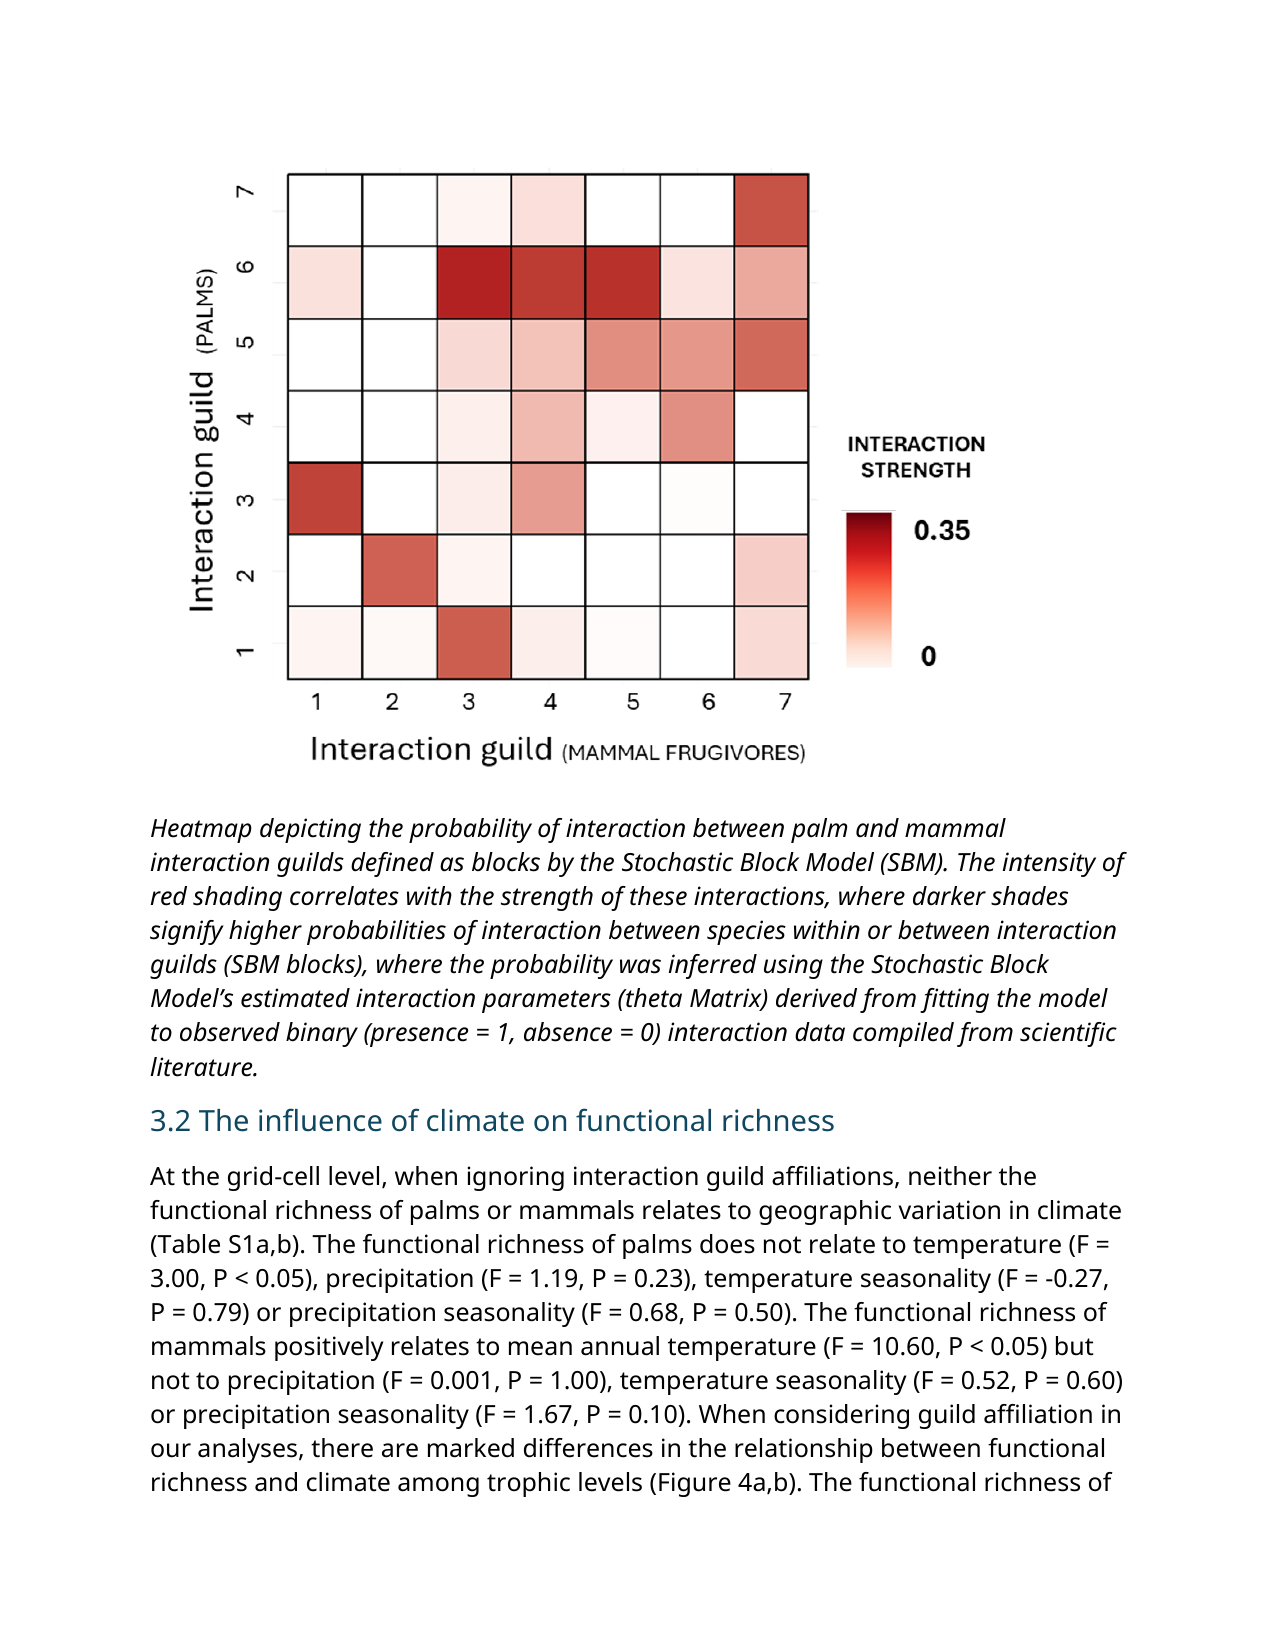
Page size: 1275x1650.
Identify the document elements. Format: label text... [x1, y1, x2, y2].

picture [168, 150, 1044, 790]
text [150, 1158, 1125, 1499]
subtitle 3.2 The influence of climate on functional richness [150, 1100, 1125, 1139]
text Heatmap depicting the probability of interaction between palm and mammal interaction guilds defined as blocks by the Stochastic Block Model (SBM). The intensity of red shading correlates with the strength of these interactions, where darker shades signify higher probabilities of interaction between species within or between interaction guilds (SBM blocks), where the probability was inferred using the Stochastic Block Model’s estimated interaction parameters (theta Matrix) derived from fitting the model to observed binary (presence = 1, absence = 0) interaction data compiled from scientific literature. [150, 811, 1125, 1083]
